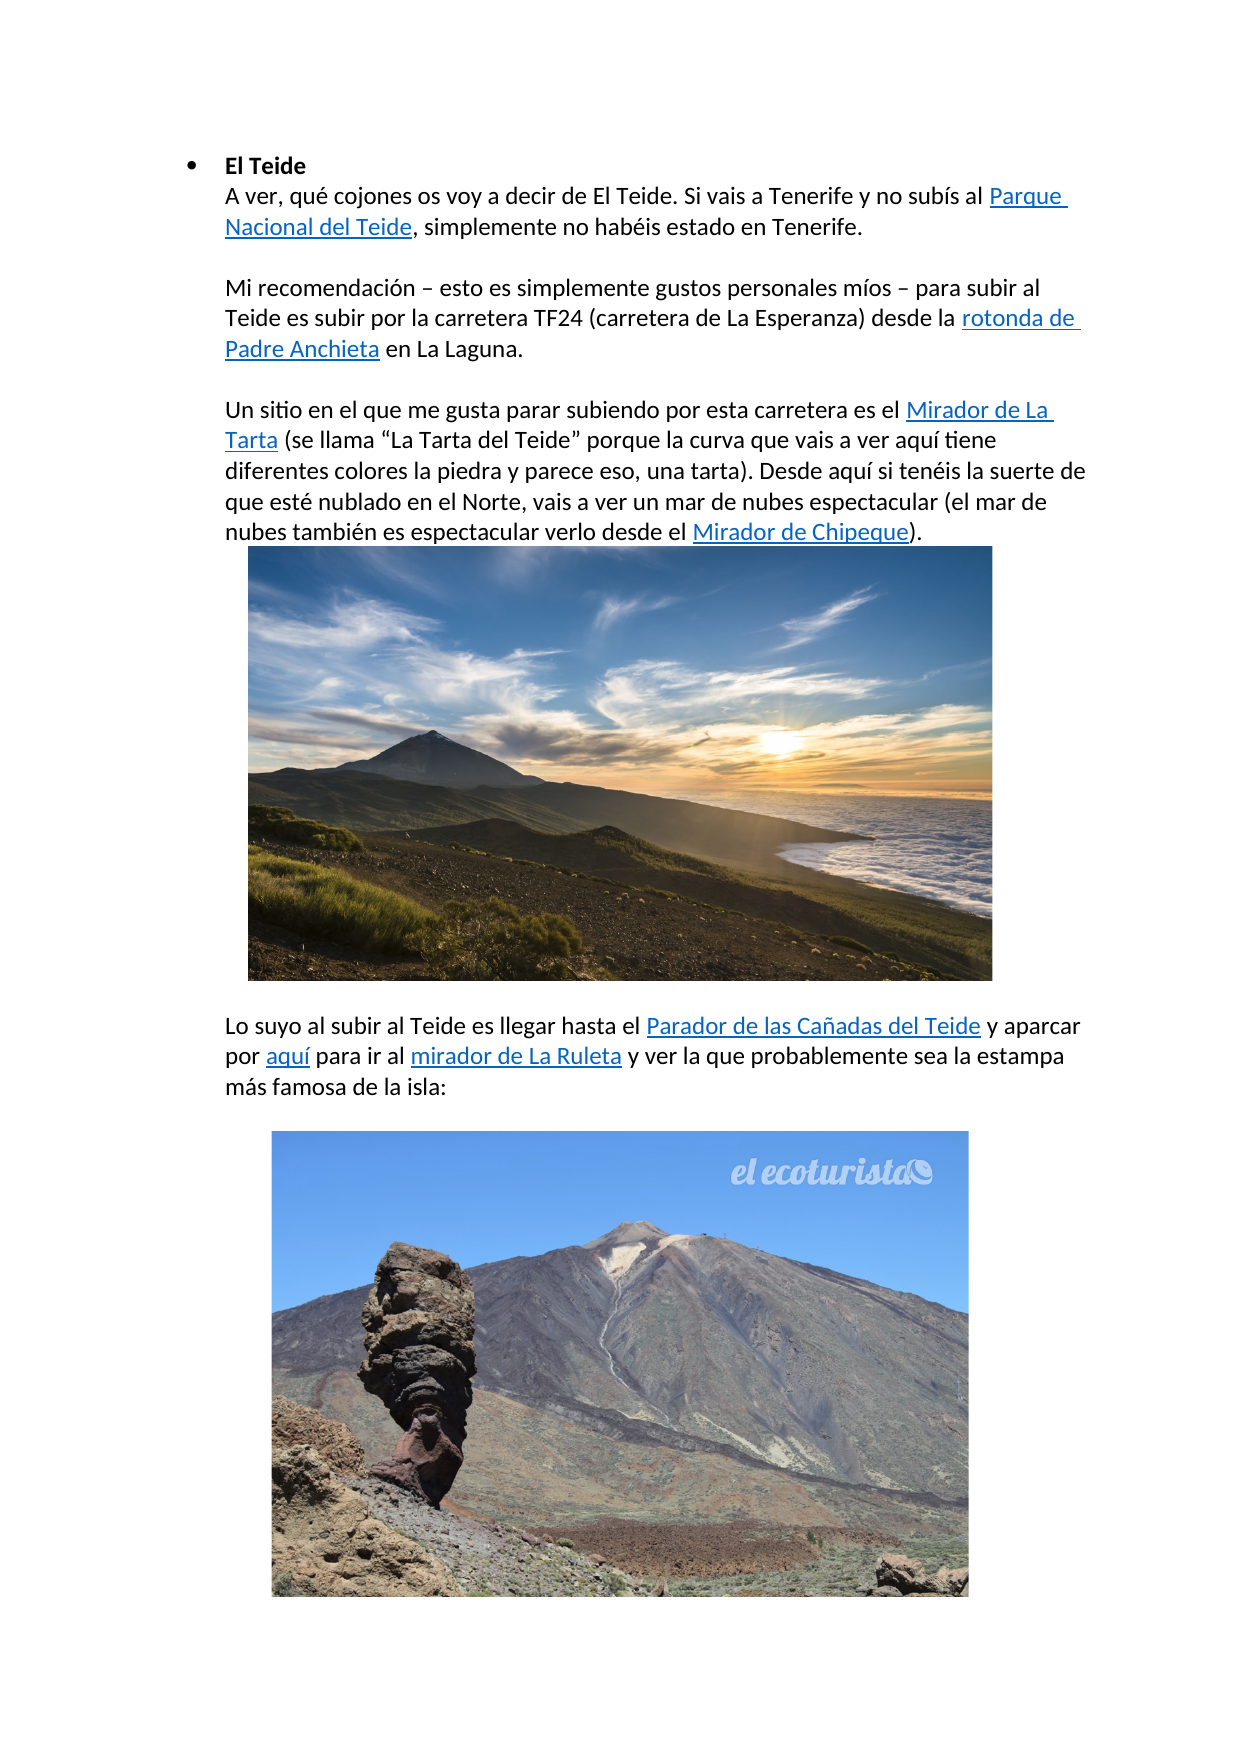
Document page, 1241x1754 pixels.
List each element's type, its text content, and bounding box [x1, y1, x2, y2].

list Mi recomendación – esto es simplemente gustos personales míos – para subir al Teide es subir por la carretera TF24 (carretera de La Esperanza) desde la rotonda de Padre Anchieta en La Laguna. [225, 272, 1090, 364]
text Lo suyo al subir al Teide es llegar hasta el Parador de las Cañadas del Teide y aparcar por aquí para ir al mirador de La Ruleta y ver la que probablemente sea la estampa más famosa de la isla: [225, 1010, 1090, 1101]
picture [271, 1131, 969, 1597]
list El Teide [187, 150, 1090, 181]
list A ver, qué cojones os voy a decir de El Teide. Si vais a Tenerife y no subís al Parque Nacional del Teide, simplemente no habéis estado en Tenerife. [225, 181, 1090, 242]
list Un sitio en el que me gusta parar subiendo por esta carretera es el Mirador de La Tarta (se llama “La Tarta del Teide” porque la curva que vais a ver aquí tiene diferentes colores la piedra y parece eso, una tarta). Desde aquí si tenéis la suerte de que esté nublado en el Norte, vais a ver un mar de nubes espectacular (el mar de nubes también es espectacular verlo desde el Mirador de Chipeque). [225, 394, 1090, 547]
picture [248, 546, 993, 981]
